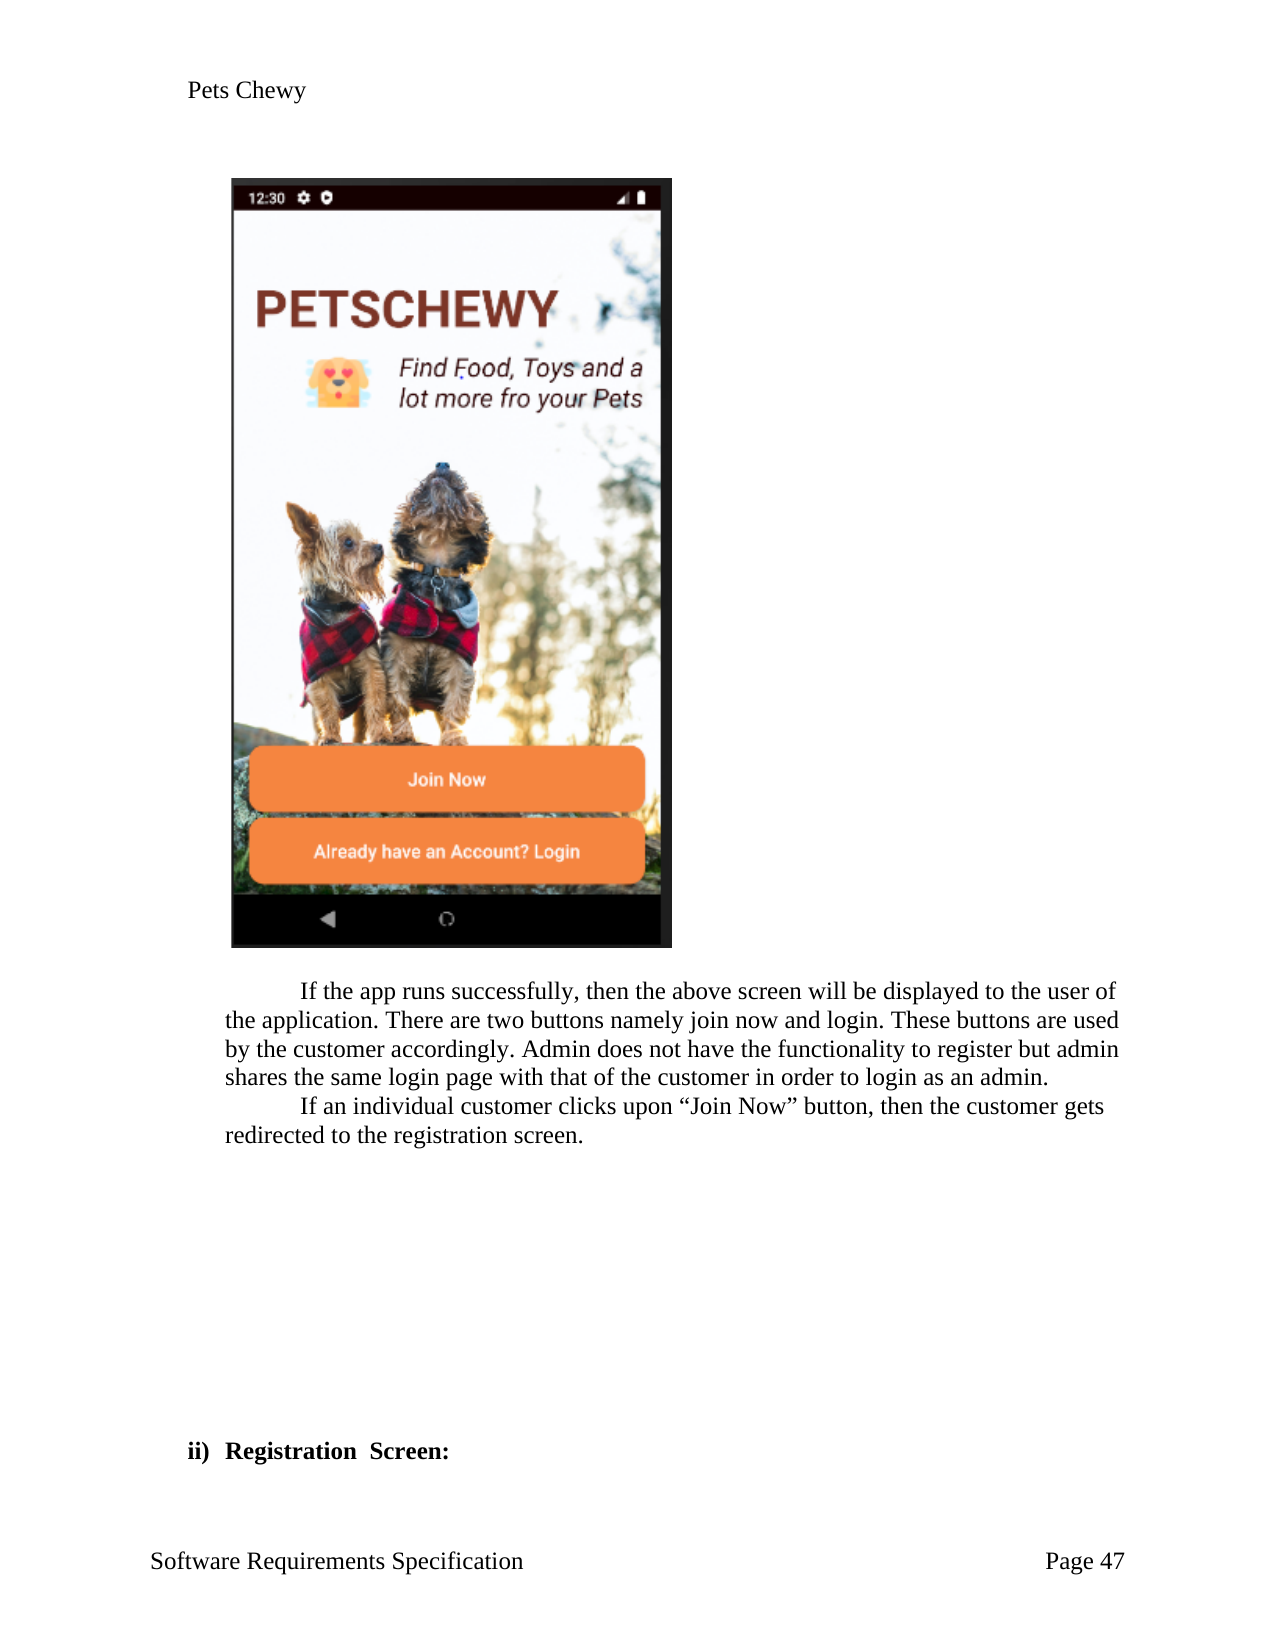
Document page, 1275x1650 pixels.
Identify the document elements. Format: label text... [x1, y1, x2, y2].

text If the app runs successfully, then the above screen will be displayed to the user of the application. There are two buttons namely join now and login. These buttons are used by the customer accordingly. Admin does not have the functionality to register but admin shares the same login page with that of the customer in order to login as an admin. [225, 976, 1125, 1091]
text If an individual customer clicks upon “Join Now” button, then the customer gets redirected to the registration screen. [225, 1091, 1125, 1149]
list Registration Screen: [187, 1436, 1125, 1465]
picture [231, 178, 672, 948]
